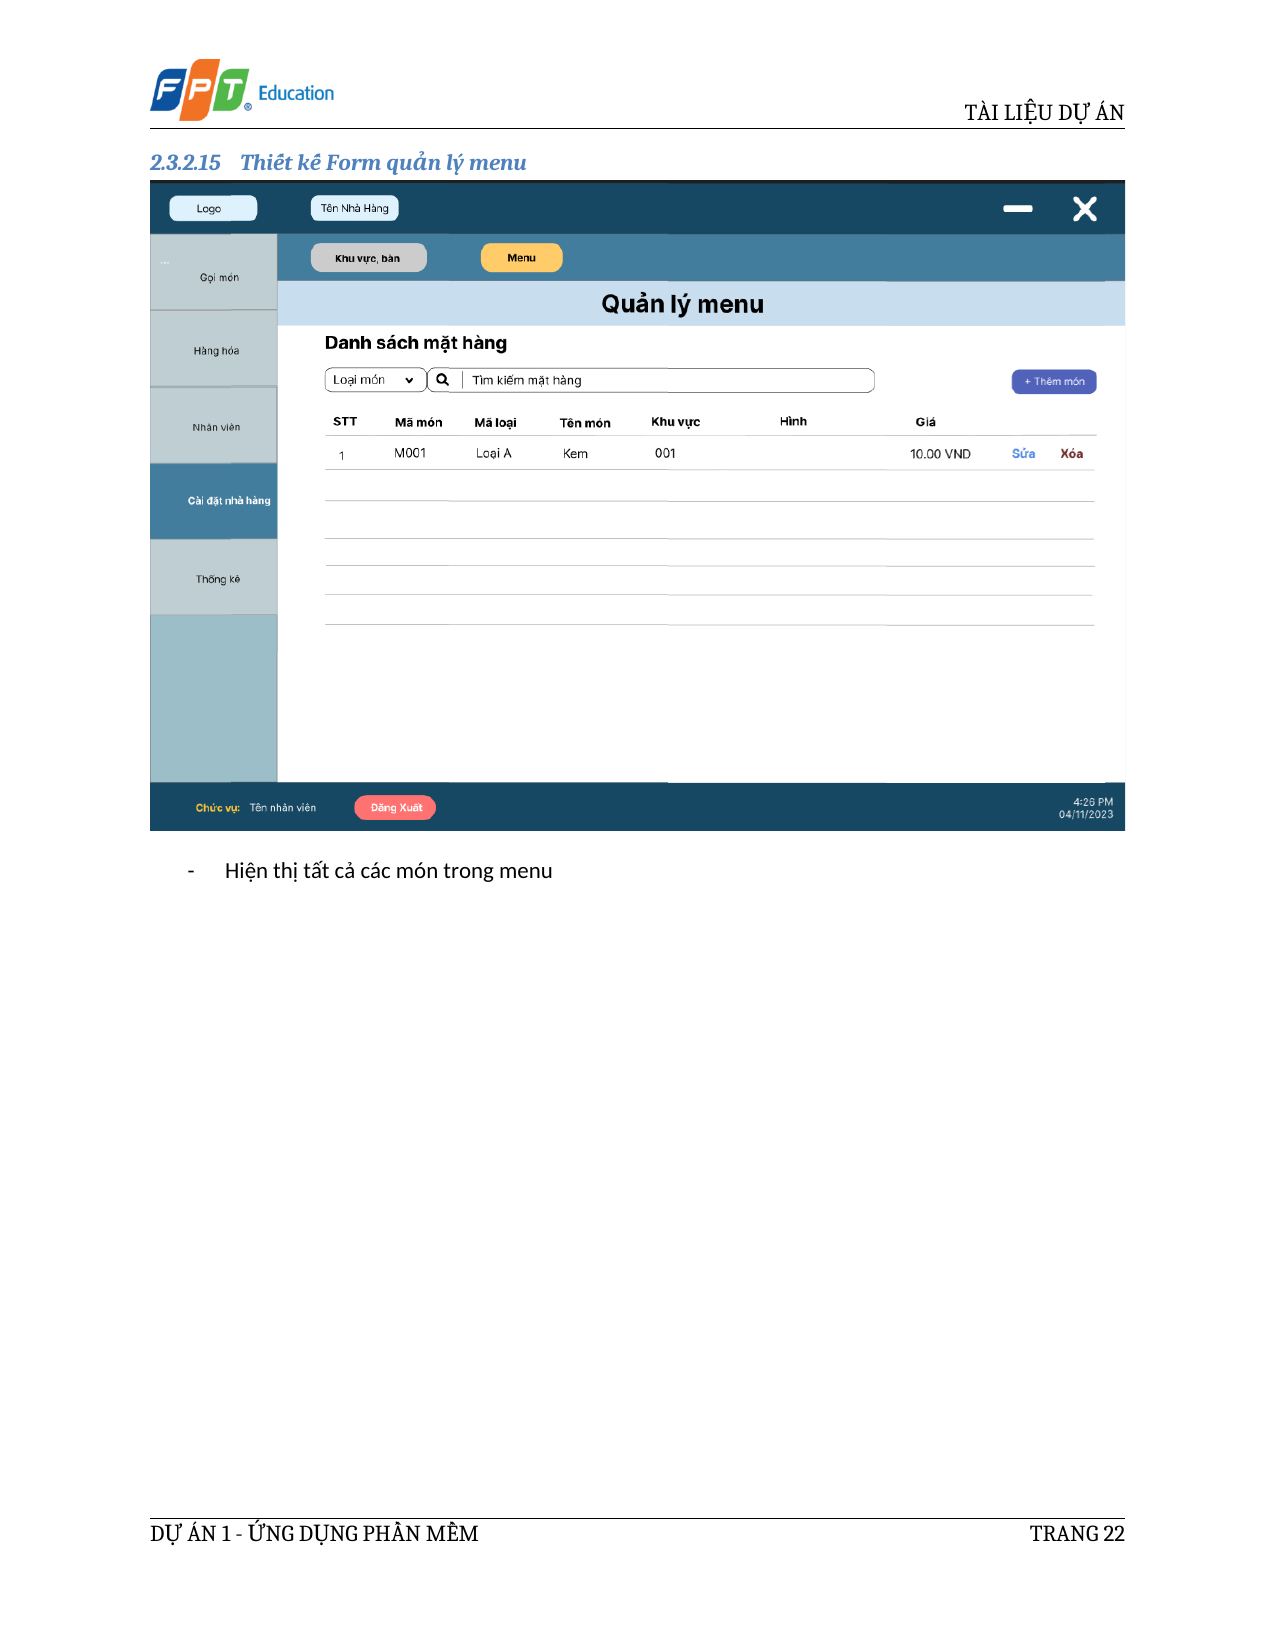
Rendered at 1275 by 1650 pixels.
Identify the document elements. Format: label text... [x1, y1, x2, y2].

picture [150, 59, 336, 121]
subtitle Thiết kế Form quản lý menu [150, 150, 1125, 176]
picture [150, 180, 1125, 831]
list Hiện thị tất cả các món trong menu [187, 856, 1125, 884]
